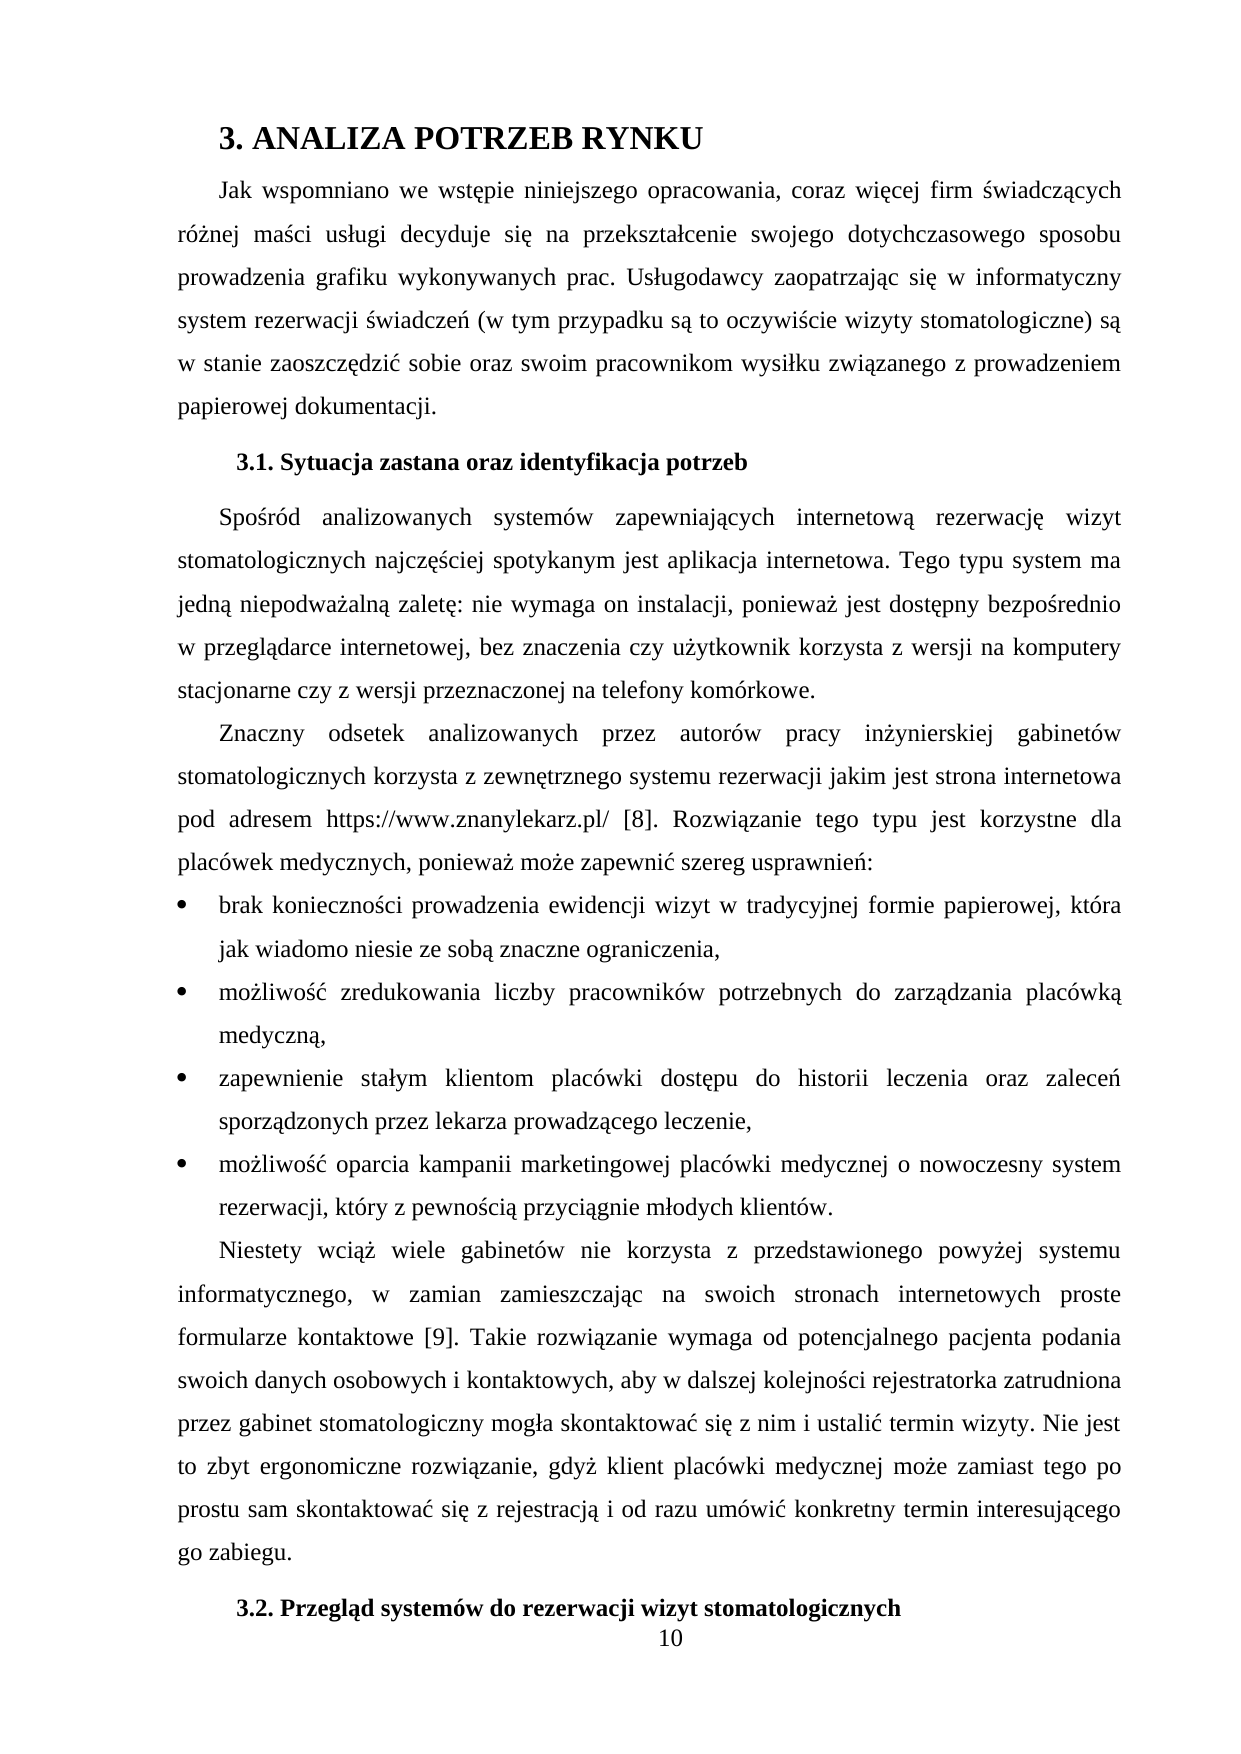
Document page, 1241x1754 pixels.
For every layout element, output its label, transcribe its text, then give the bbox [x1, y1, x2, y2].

text Niestety wciąż wiele gabinetów nie korzysta z przedstawionego powyżej systemu informatycznego, w zamian zamieszczając na swoich stronach internetowych proste formularze kontaktowe [9]. Takie rozwiązanie wymaga od potencjalnego pacjenta podania swoich danych osobowych i kontaktowych, aby w dalszej kolejności rejestratorka zatrudniona przez gabinet stomatologiczny mogła skontaktować się z nim i ustalić termin wizyty. Nie jest to zbyt ergonomiczne rozwiązanie, gdyż klient placówki medycznej może zamiast tego po prostu sam skontaktować się z rejestracją i od razu umówić konkretny termin interesującego go zabiegu. [177, 1236, 1122, 1566]
text Spośród analizowanych systemów zapewniających internetową rezerwację wizyt stomatologicznych najczęściej spotykanym jest aplikacja internetowa. Tego typu system ma jedną niepodważalną zaletę: nie wymaga on instalacji, ponieważ jest dostępny bezpośrednio w przeglądarce internetowej, bez znaczenia czy użytkownik korzysta z wersji na komputery stacjonarne czy z wersji przeznaczonej na telefony komórkowe. [177, 502, 1122, 704]
subtitle Przegląd systemów do rezerwacji wizyt stomatologicznych [177, 1593, 1122, 1622]
list brak konieczności prowadzenia ewidencji wizyt w tradycyjnej formie papierowej, która jak wiadomo niesie ze sobą znaczne ograniczenia, [177, 891, 1122, 962]
text Jak wspomniano we wstępie niniejszego opracowania, coraz więcej firm świadczących różnej maści usługi decyduje się na przekształcenie swojego dotychczasowego sposobu prowadzenia grafiku wykonywanych prac. Usługodawcy zaopatrzając się w informatyczny system rezerwacji świadczeń (w tym przypadku są to oczywiście wizyty stomatologiczne) są w stanie zaoszczędzić sobie oraz swoim pracownikom wysiłku związanego z prowadzeniem papierowej dokumentacji. [177, 176, 1122, 420]
list możliwość zredukowania liczby pracowników potrzebnych do zarządzania placówką medyczną, [177, 977, 1122, 1049]
subtitle Sytuacja zastana oraz identyfikacja potrzeb [177, 447, 1122, 476]
list zapewnienie stałym klientom placówki dostępu do historii leczenia oraz zaleceń sporządzonych przez lekarza prowadzącego leczenie, [177, 1063, 1122, 1135]
subtitle Analiza potrzeb rynku [218, 118, 1122, 156]
text Znaczny odsetek analizowanych przez autorów pracy inżynierskiej gabinetów stomatologicznych korzysta z zewnętrznego systemu rezerwacji jakim jest strona internetowa pod adresem https://www.znanylekarz.pl/ [8]. Rozwiązanie tego typu jest korzystne dla placówek medycznych, ponieważ może zapewnić szereg usprawnień: [177, 718, 1122, 876]
list możliwość oparcia kampanii marketingowej placówki medycznej o nowoczesny system rezerwacji, który z pewnością przyciągnie młodych klientów. [177, 1149, 1122, 1221]
